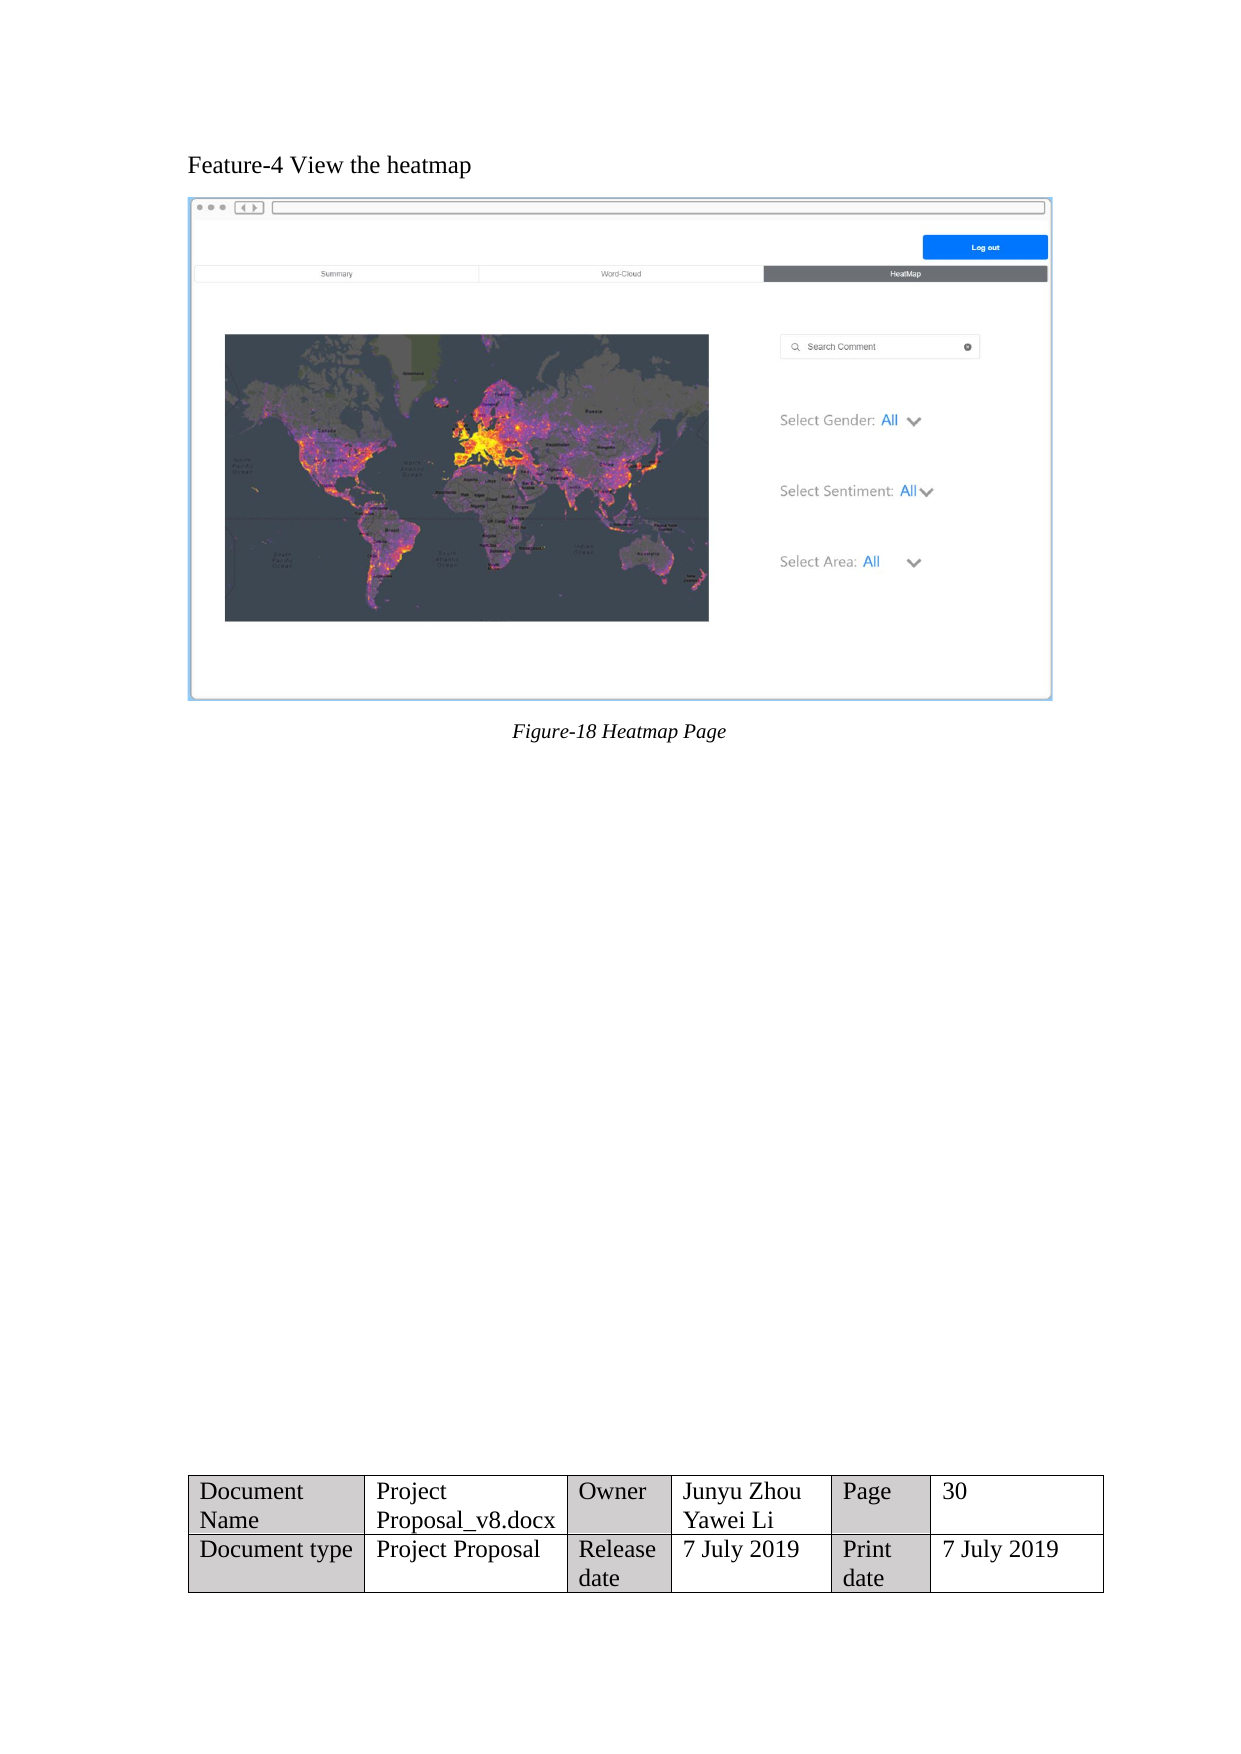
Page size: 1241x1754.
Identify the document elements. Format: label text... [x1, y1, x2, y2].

picture [187, 197, 1053, 701]
text Feature-4 View the heatmap [187, 150, 1053, 179]
text Figure-18 Heatmap Page [187, 719, 1053, 743]
